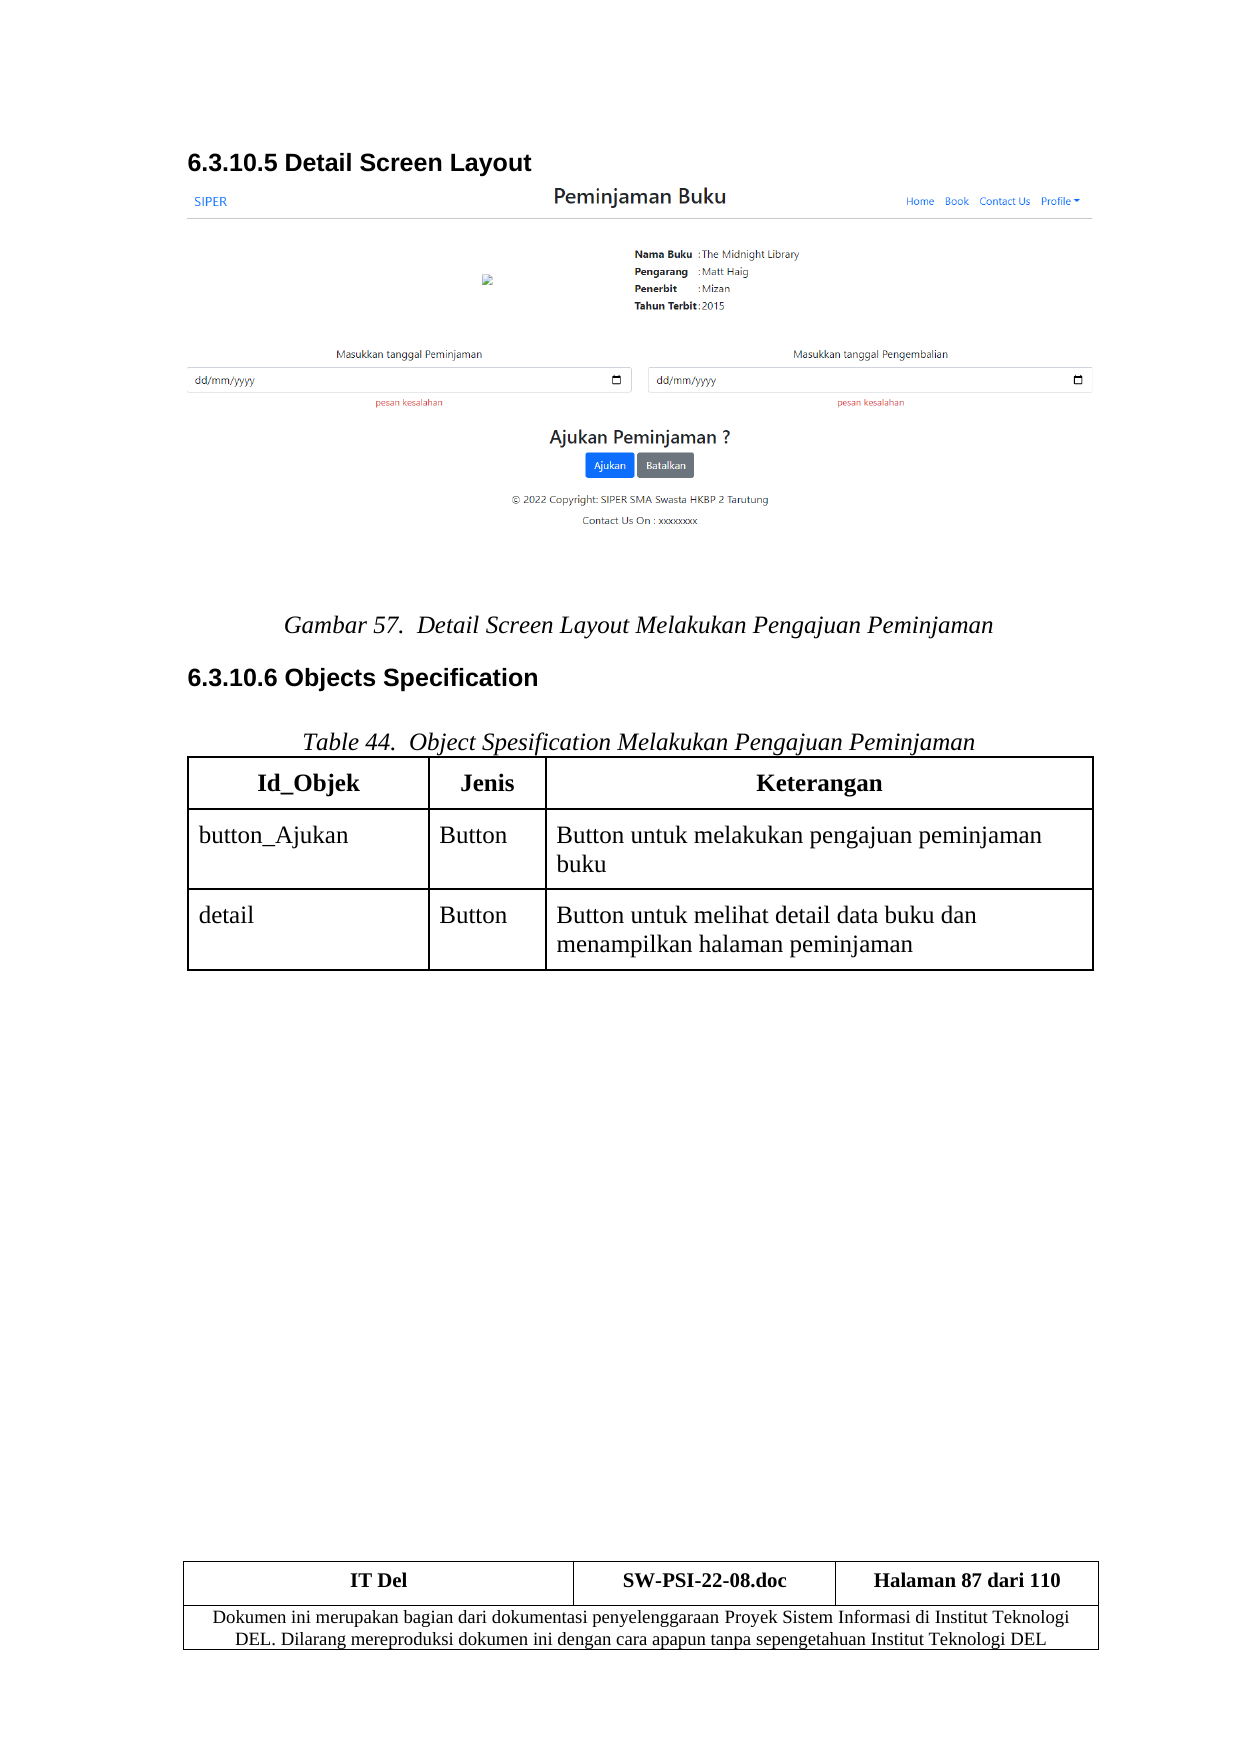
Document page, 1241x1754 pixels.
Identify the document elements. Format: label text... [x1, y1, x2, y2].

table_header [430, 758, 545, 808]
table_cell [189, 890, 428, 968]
text Table 44. Object Spesification Melakukan Pengajuan Peminjaman [187, 727, 1092, 756]
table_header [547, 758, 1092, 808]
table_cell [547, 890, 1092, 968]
subtitle 6.3.10.5 Detail Screen Layout [187, 148, 1092, 176]
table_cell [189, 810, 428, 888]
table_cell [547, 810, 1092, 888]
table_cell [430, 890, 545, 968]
picture [187, 182, 1093, 610]
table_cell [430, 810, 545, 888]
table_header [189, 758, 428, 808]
text Gambar 57. Detail Screen Layout Melakukan Pengajuan Peminjaman [187, 610, 1092, 638]
subtitle 6.3.10.6 Objects Specification [187, 663, 1092, 692]
